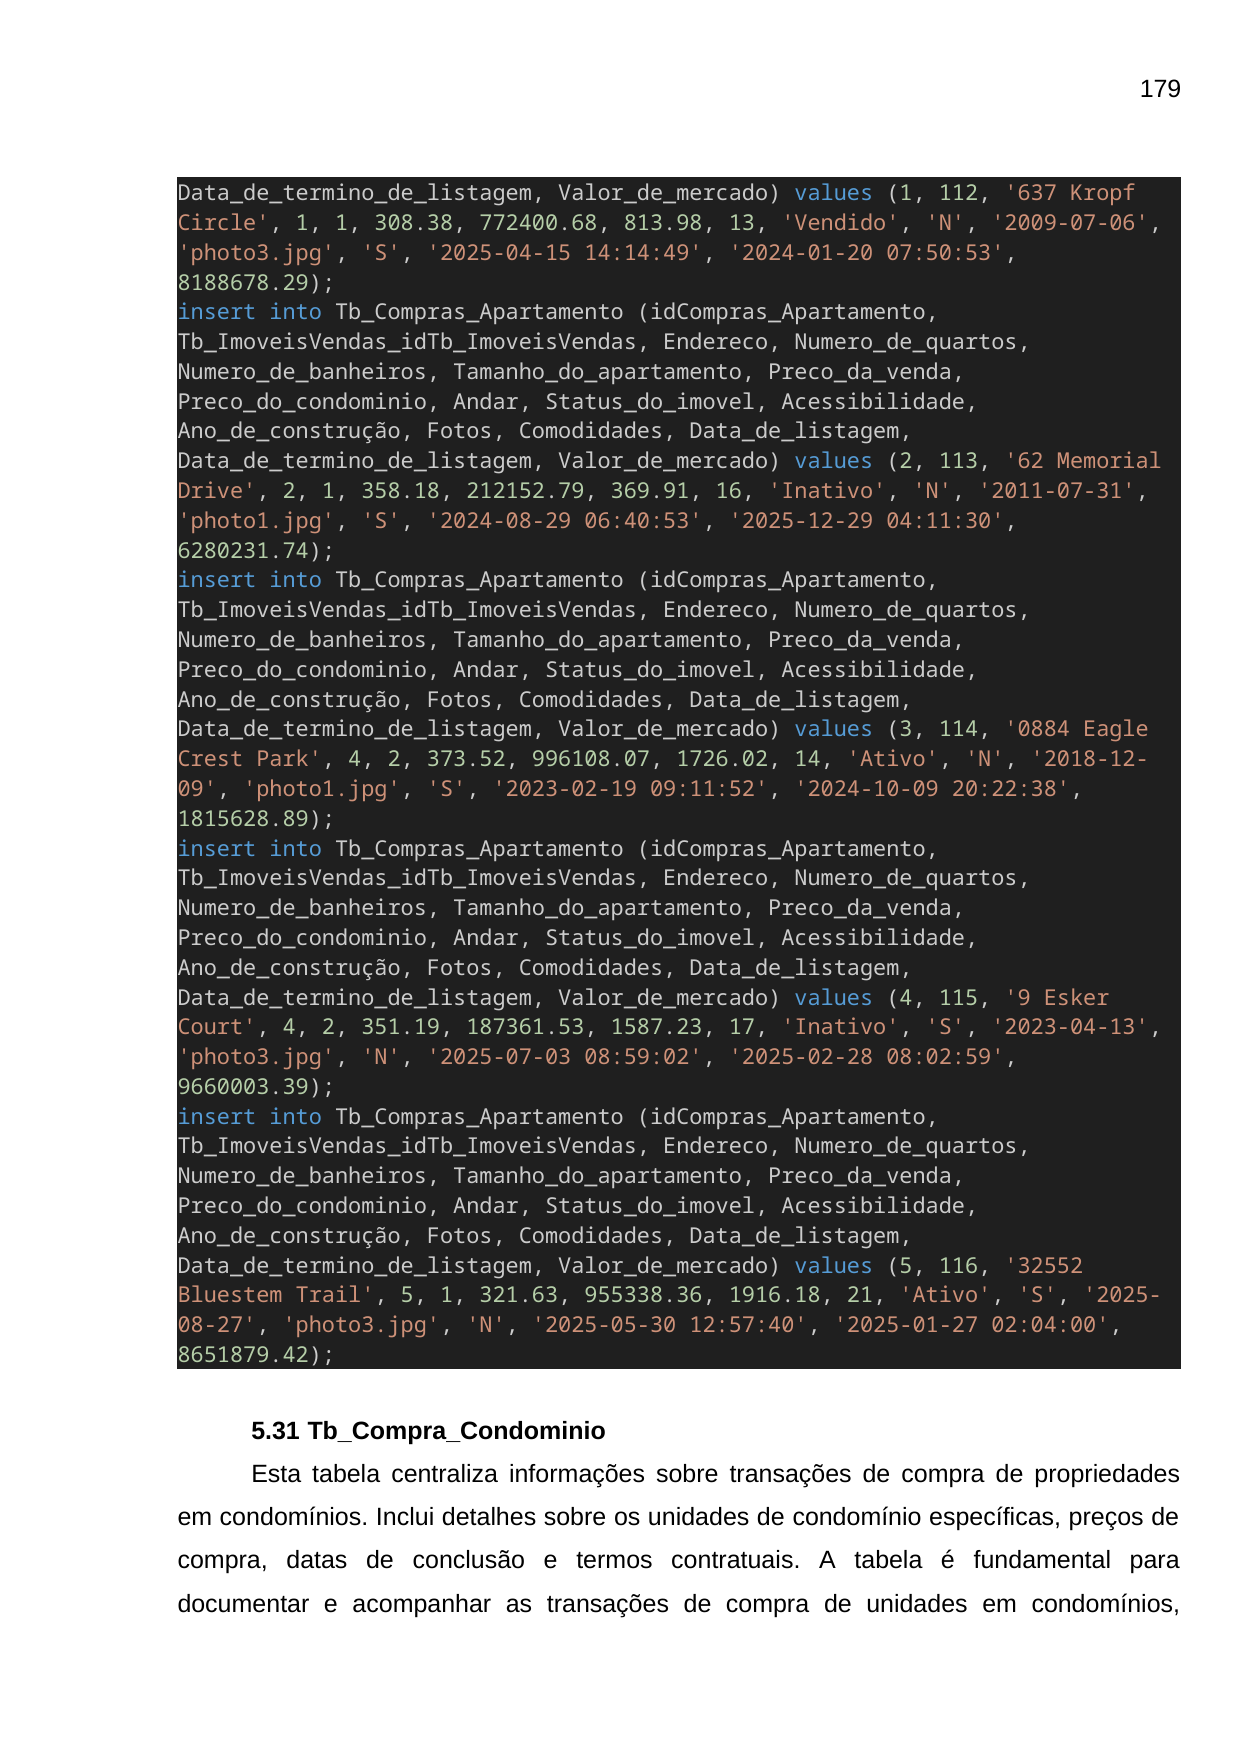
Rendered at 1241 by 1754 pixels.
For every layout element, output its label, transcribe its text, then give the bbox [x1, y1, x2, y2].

text insert into Tb_Compras_Apartamento (idCompras_Apartamento, Tb_ImoveisVendas_idTb_ImoveisVendas, Endereco, Numero_de_quartos, Numero_de_banheiros, Tamanho_do_apartamento, Preco_da_venda, Preco_do_condominio, Andar, Status_do_imovel, Acessibilidade, Ano_de_construção, Fotos, Comodidades, Data_de_listagem, Data_de_termino_de_listagem, Valor_de_mercado) values (4, 115, '9 Esker Court', 4, 2, 351.19, 187361.53, 1587.23, 17, 'Inativo', 'S', '2023-04-13', 'photo3.jpg', 'N', '2025-07-03 08:59:02', '2025-02-28 08:02:59', 9660003.39); [177, 833, 1181, 1101]
list Tb_Compra_Condominio [251, 1416, 1181, 1445]
text insert into Tb_Compras_Apartamento (idCompras_Apartamento, Tb_ImoveisVendas_idTb_ImoveisVendas, Endereco, Numero_de_quartos, Numero_de_banheiros, Tamanho_do_apartamento, Preco_da_venda, Preco_do_condominio, Andar, Status_do_imovel, Acessibilidade, Ano_de_construção, Fotos, Comodidades, Data_de_listagem, Data_de_termino_de_listagem, Valor_de_mercado) values (5, 116, '32552 Bluestem Trail', 5, 1, 321.63, 955338.36, 1916.18, 21, 'Ativo', 'S', '2025-08-27', 'photo3.jpg', 'N', '2025-05-30 12:57:40', '2025-01-27 02:04:00', 8651879.42); [177, 1101, 1181, 1369]
text insert into Tb_Compras_Apartamento (idCompras_Apartamento, Tb_ImoveisVendas_idTb_ImoveisVendas, Endereco, Numero_de_quartos, Numero_de_banheiros, Tamanho_do_apartamento, Preco_da_venda, Preco_do_condominio, Andar, Status_do_imovel, Acessibilidade, Ano_de_construção, Fotos, Comodidades, Data_de_listagem, Data_de_termino_de_listagem, Valor_de_mercado) values (3, 114, '0884 Eagle Crest Park', 4, 2, 373.52, 996108.07, 1726.02, 14, 'Ativo', 'N', '2018-12-09', 'photo1.jpg', 'S', '2023-02-19 09:11:52', '2024-10-09 20:22:38', 1815628.89); [177, 564, 1181, 833]
text insert into Tb_Compras_Apartamento (idCompras_Apartamento, Tb_ImoveisVendas_idTb_ImoveisVendas, Endereco, Numero_de_quartos, Numero_de_banheiros, Tamanho_do_apartamento, Preco_da_venda, Preco_do_condominio, Andar, Status_do_imovel, Acessibilidade, Ano_de_construção, Fotos, Comodidades, Data_de_listagem, Data_de_termino_de_listagem, Valor_de_mercado) values (2, 113, '62 Memorial Drive', 2, 1, 358.18, 212152.79, 369.91, 16, 'Inativo', 'N', '2011-07-31', 'photo1.jpg', 'S', '2024-08-29 06:40:53', '2025-12-29 04:11:30', 6280231.74); [177, 296, 1181, 564]
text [177, 177, 1181, 296]
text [177, 1459, 1181, 1617]
